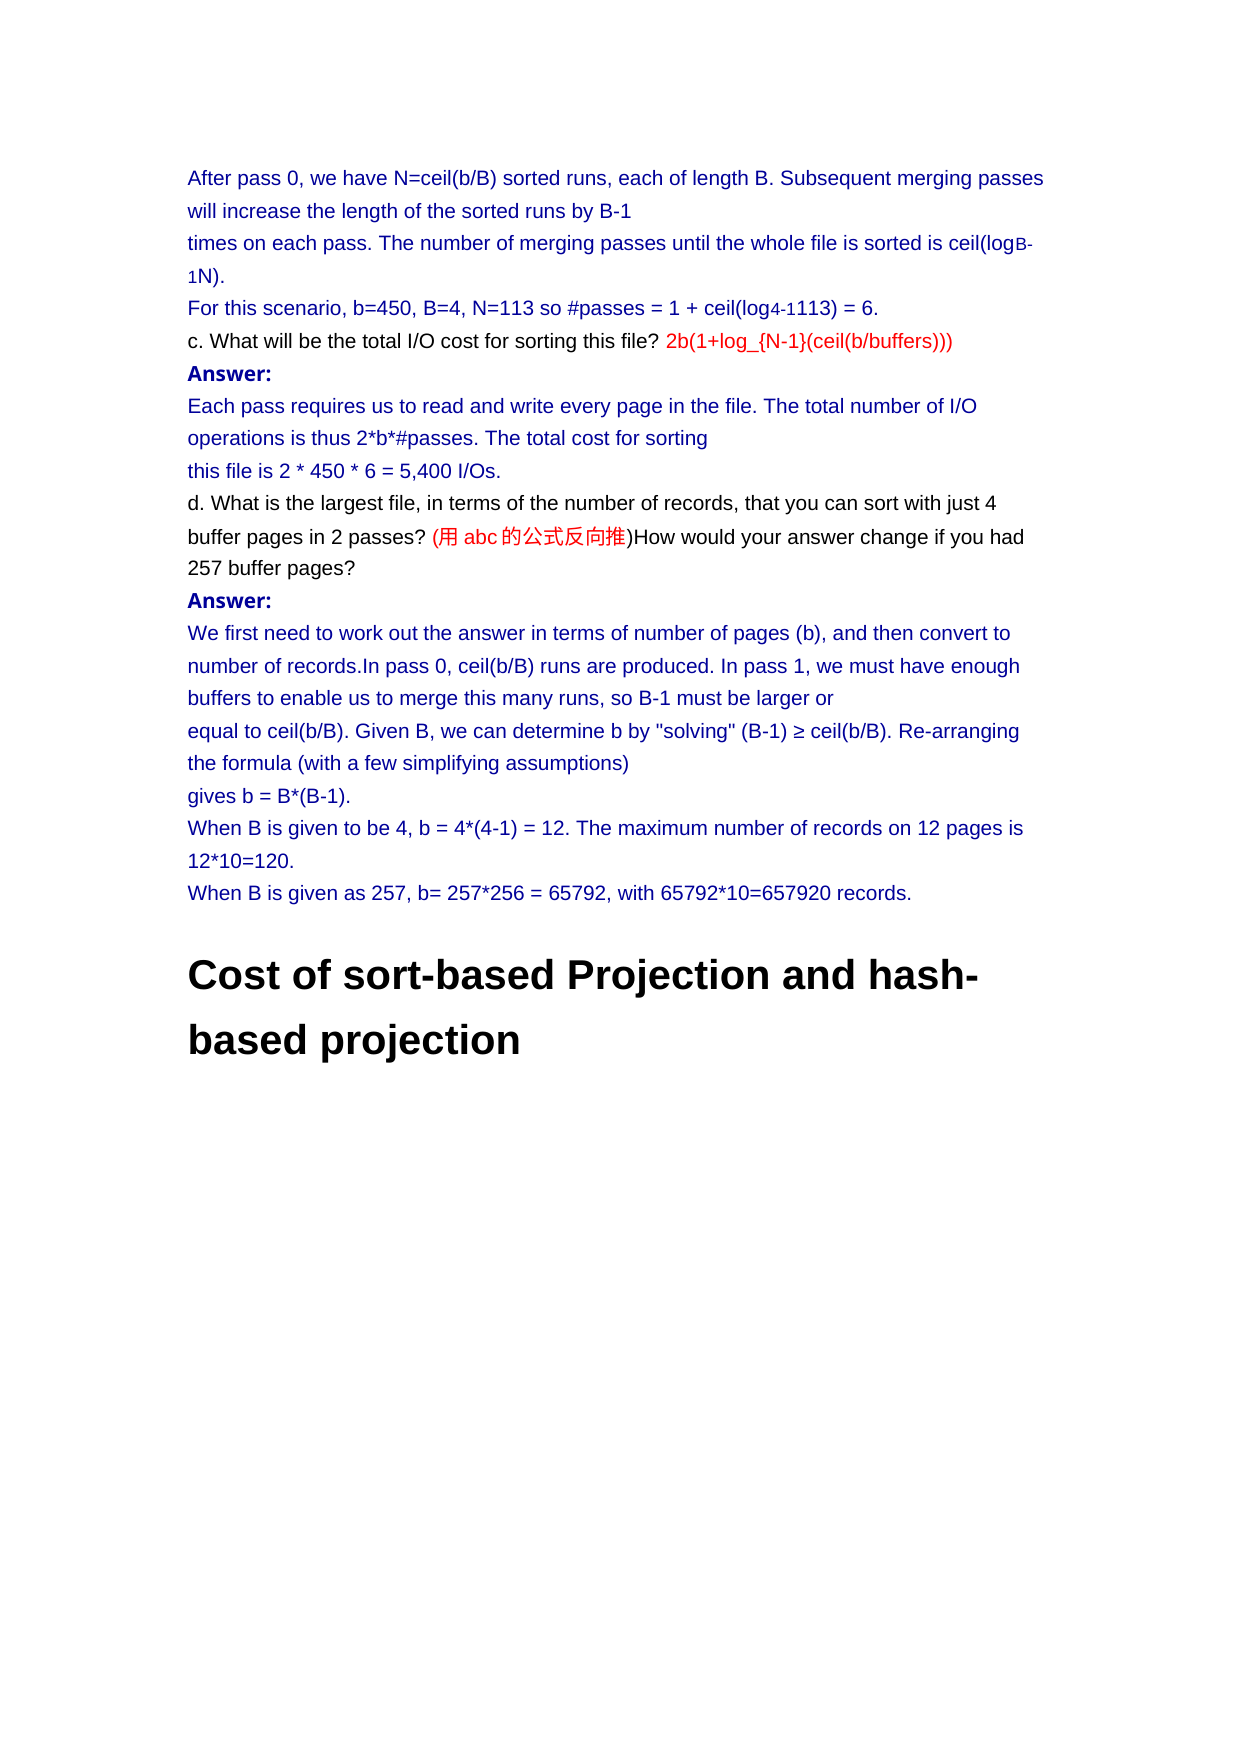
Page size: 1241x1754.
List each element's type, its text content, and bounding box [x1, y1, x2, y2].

text gives b = B*(B-1). [187, 779, 1053, 812]
text equal to ceil(b/B). Given B, we can determine b by "solving" (B-1) ≥ ceil(b/B). Re-arranging the formula (with a few simplifying assumptions) [187, 714, 1053, 779]
text Cost of sort-based Projection and hash-based projection [187, 942, 1053, 1072]
text times on each pass. The number of merging passes until the whole file is sorted is ceil(logB-1N). [187, 227, 1053, 292]
text When B is given as 257, b= 257*256 = 65792, with 65792*10=657920 records. [187, 877, 1053, 909]
text Answer: [187, 584, 1053, 617]
text After pass 0, we have N=ceil(b/B) sorted runs, each of length B. Subsequent merging passes will increase the length of the sorted runs by B-1 [187, 162, 1053, 227]
text When B is given to be 4, b = 4*(4-1) = 12. The maximum number of records on 12 pages is 12*10=120. [187, 812, 1053, 877]
text We first need to work out the answer in terms of number of pages (b), and then convert to number of records.In pass 0, ceil(b/B) runs are produced. In pass 1, we must have enough buffers to enable us to merge this many runs, so B-1 must be larger or [187, 617, 1053, 714]
text For this scenario, b=450, B=4, N=113 so #passes = 1 + ceil(log4-1113) = 6. [187, 292, 1053, 324]
text this file is 2 * 450 * 6 = 5,400 I/Os. [187, 454, 1053, 487]
text Each pass requires us to read and write every page in the file. The total number of I/O operations is thus 2*b*#passes. The total cost for sorting [187, 389, 1053, 454]
text c. What will be the total I/O cost for sorting this file? 2b(1+log_{N-1}(ceil(b/buffers))) [187, 324, 1053, 357]
text Answer: [187, 357, 1053, 389]
text d. What is the largest file, in terms of the number of records, that you can sort with just 4 buffer pages in 2 passes? (用abc的公式反向推)How would your answer change if you had 257 buffer pages? [187, 487, 1053, 584]
